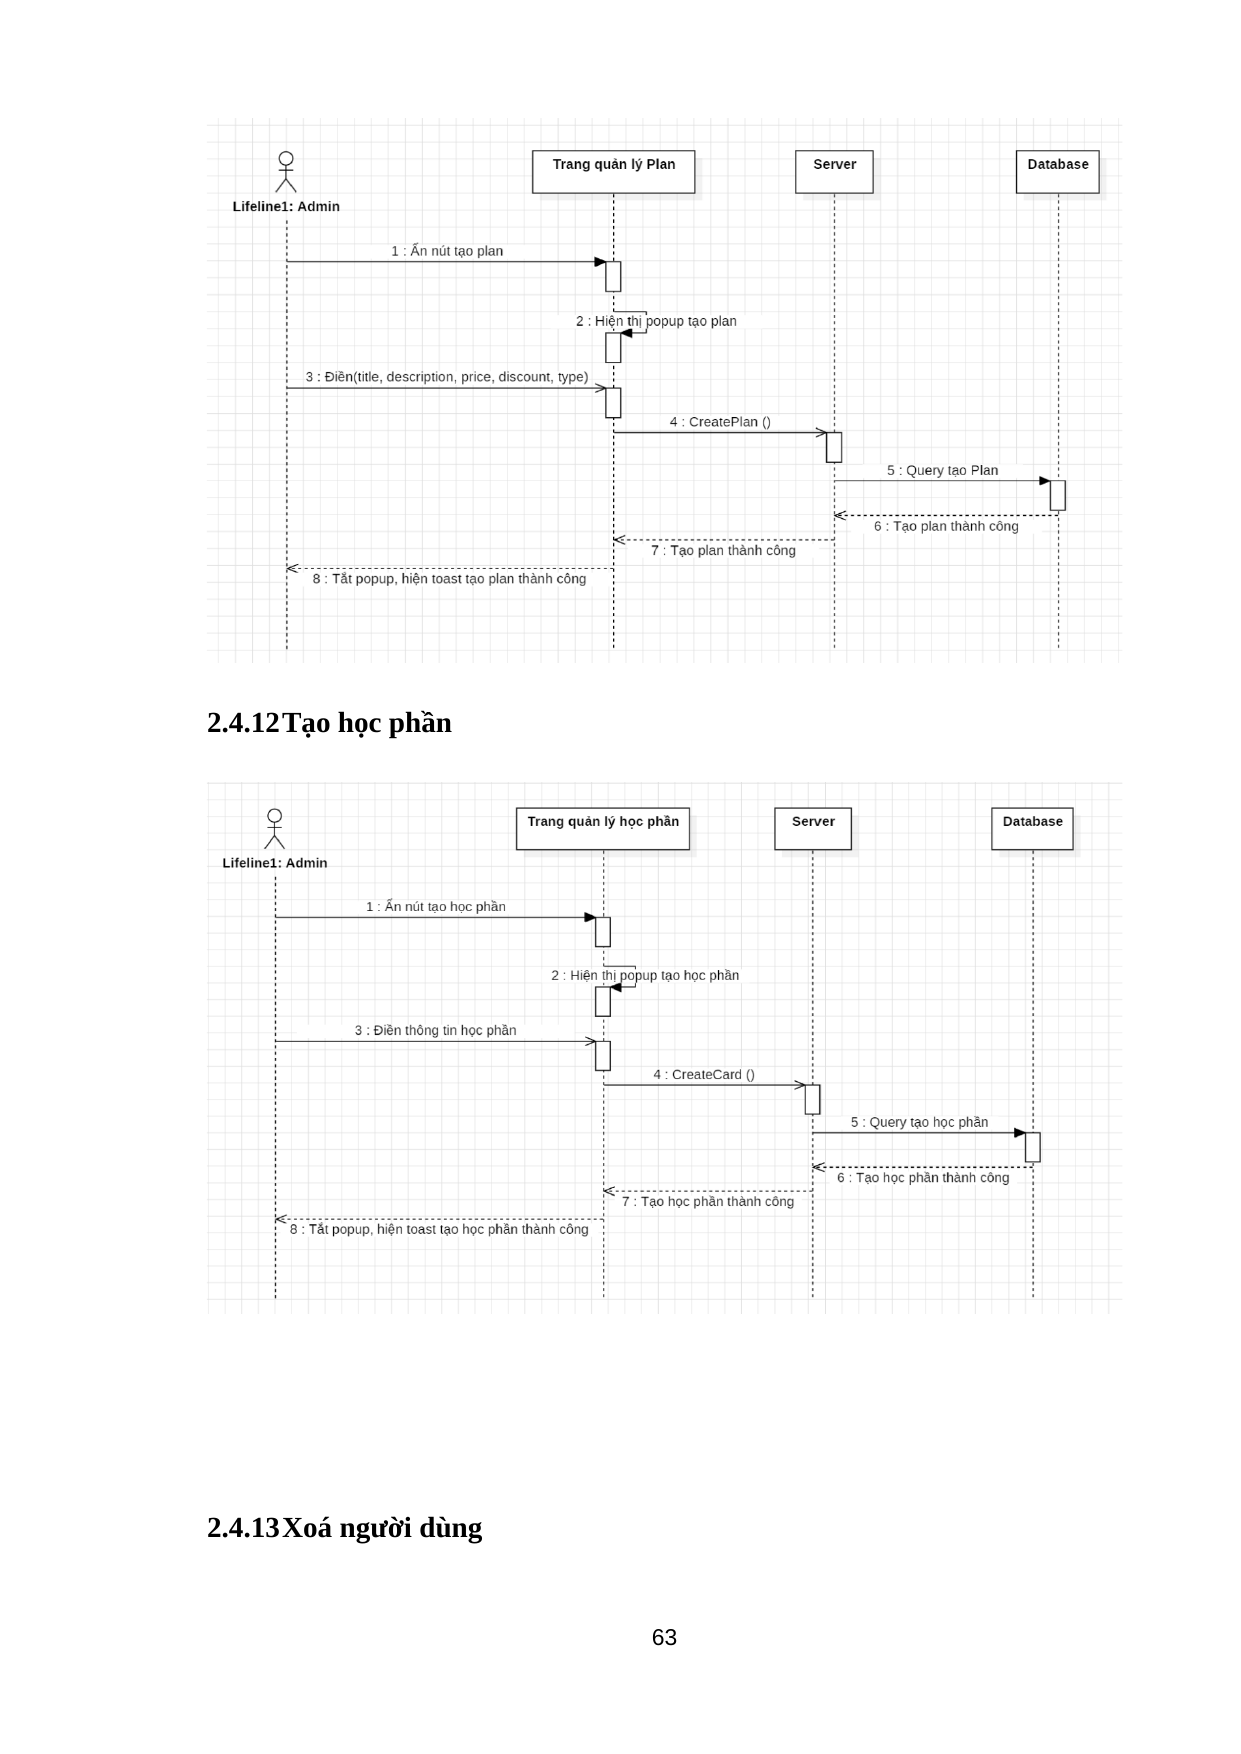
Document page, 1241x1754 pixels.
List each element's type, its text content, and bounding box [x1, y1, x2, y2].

picture [206, 118, 1123, 663]
list Tạo học phần [207, 705, 1122, 739]
list Xoá người dùng [207, 1511, 1122, 1544]
picture [206, 782, 1123, 1314]
